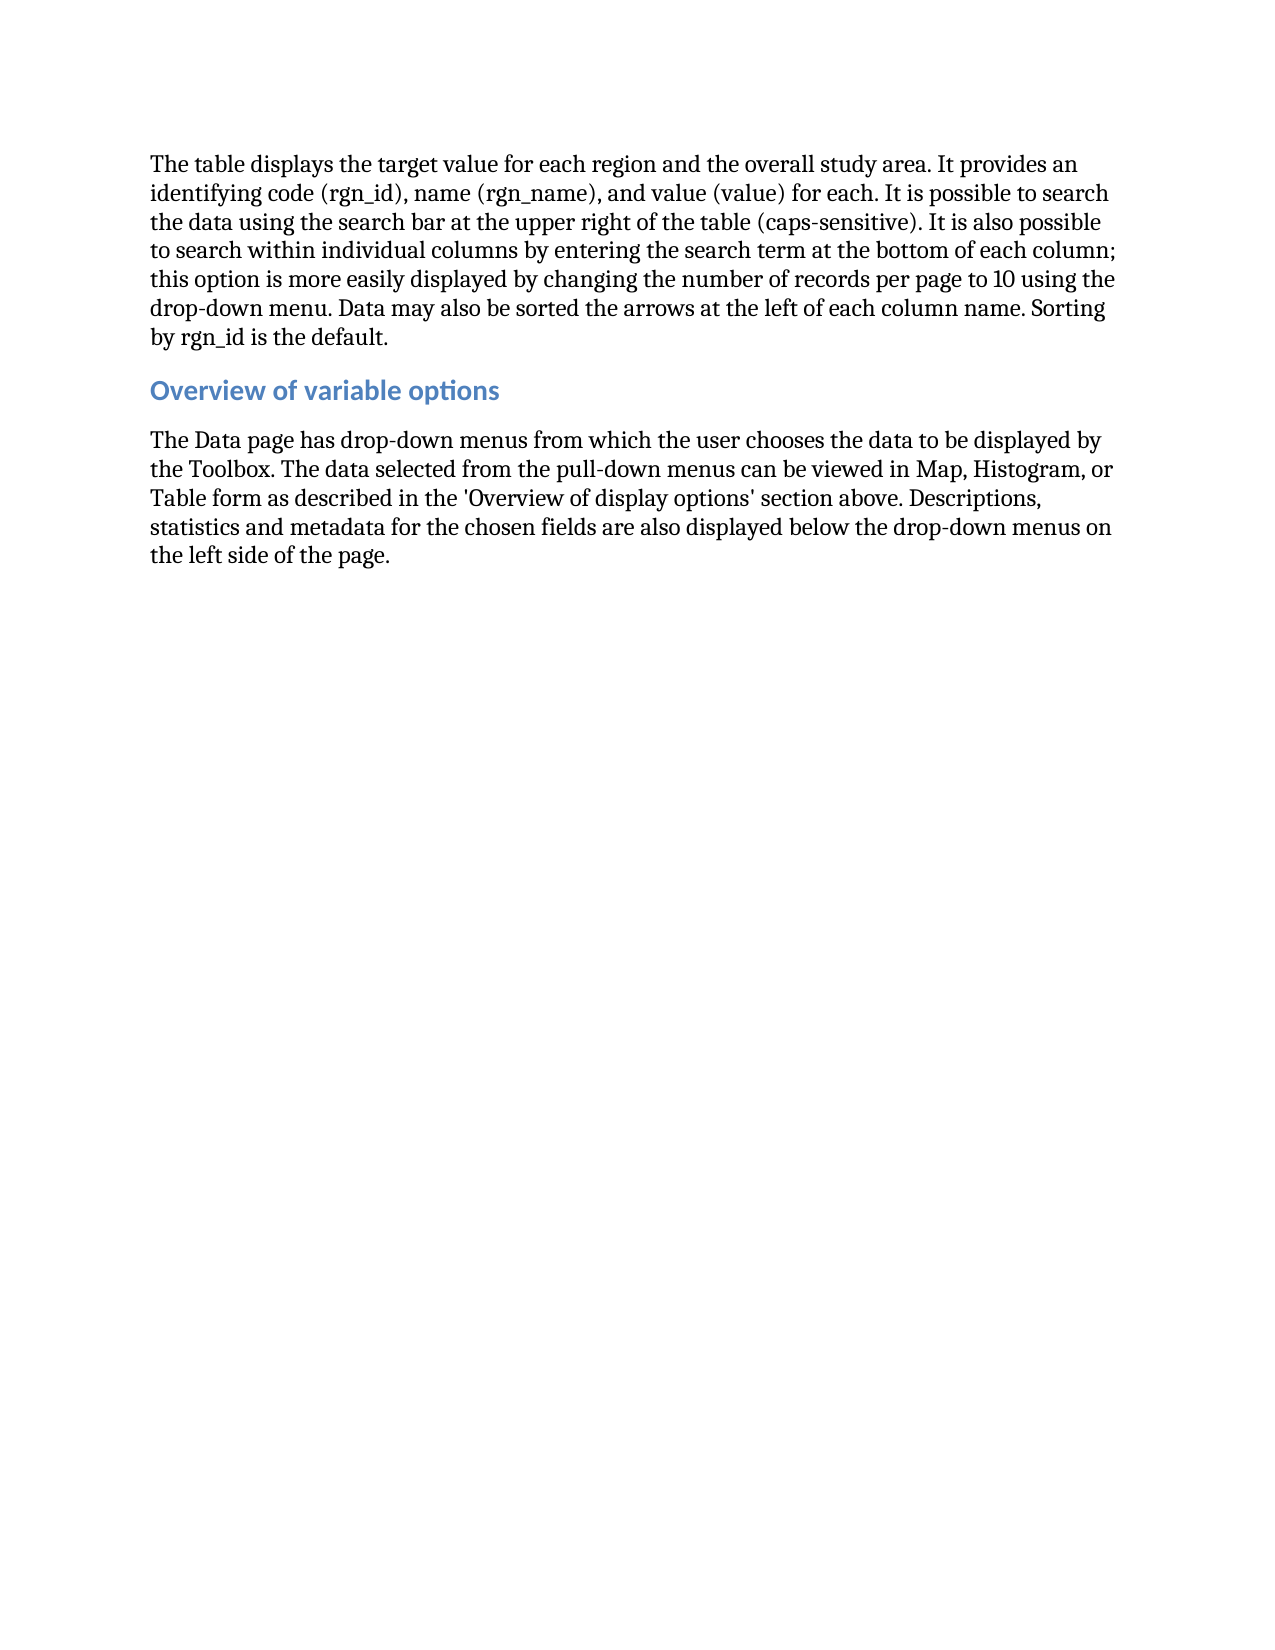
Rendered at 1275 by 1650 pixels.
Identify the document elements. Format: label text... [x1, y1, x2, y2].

subtitle Overview of variable options [150, 372, 1125, 408]
text The table displays the target value for each region and the overall study area. It provides an identifying code (rgn_id), name (rgn_name), and value (value) for each. It is possible to search the data using the search bar at the upper right of the table (caps-sensitive). It is also possible to search within individual columns by entering the search term at the bottom of each column; this option is more easily displayed by changing the number of records per page to 10 using the drop-down menu. Data may also be sorted the arrows at the left of each column name. Sorting by rgn_id is the default. [150, 150, 1125, 351]
text The Data page has drop-down menus from which the user chooses the data to be displayed by the Toolbox. The data selected from the pull-down menus can be viewed in Map, Histogram, or Table form as described in the 'Overview of display options' section above. Descriptions, statistics and metadata for the chosen fields are also displayed below the drop-down menus on the left side of the page. [150, 426, 1125, 570]
